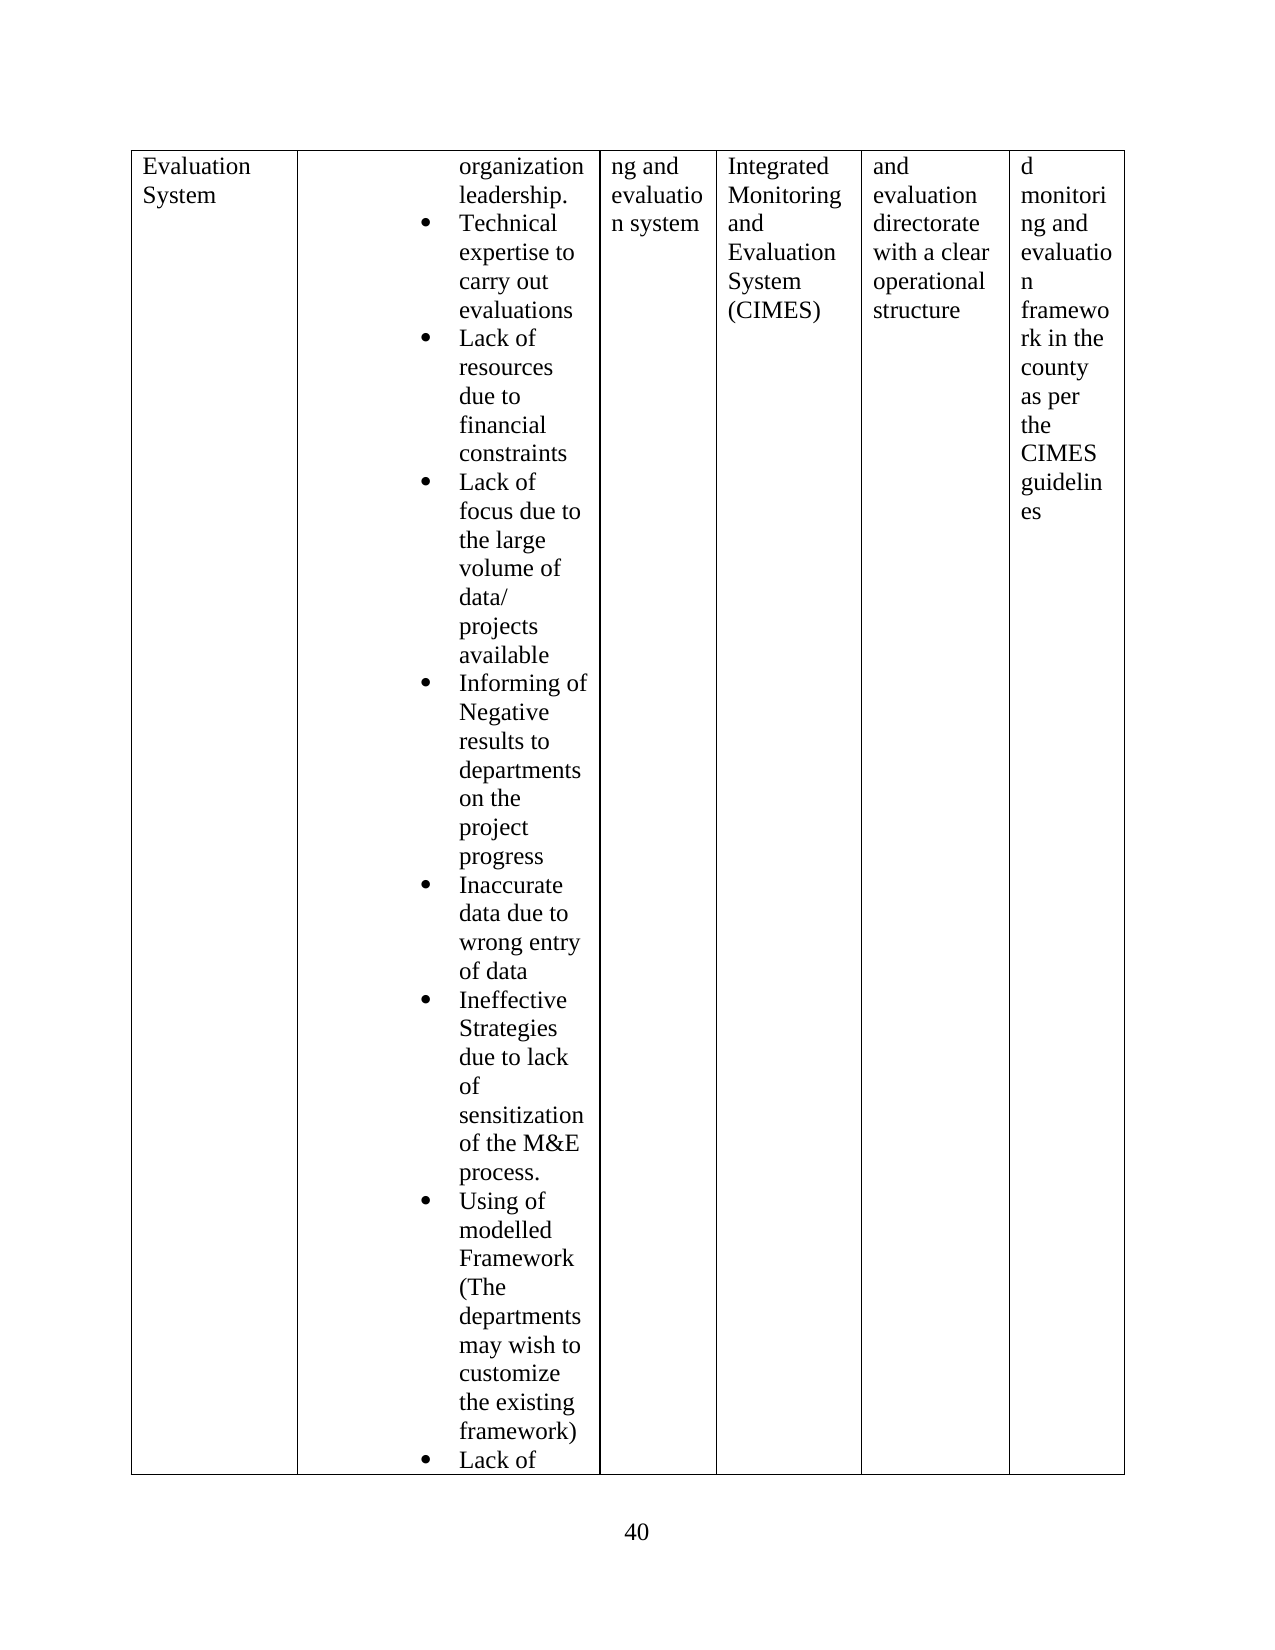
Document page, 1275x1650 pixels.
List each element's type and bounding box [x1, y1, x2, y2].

table_cell [1010, 151, 1124, 1473]
table_cell [862, 151, 1009, 1473]
table_cell [298, 151, 599, 1473]
table_cell [132, 151, 297, 1473]
table_cell [601, 151, 716, 1473]
table_cell [717, 151, 861, 1473]
